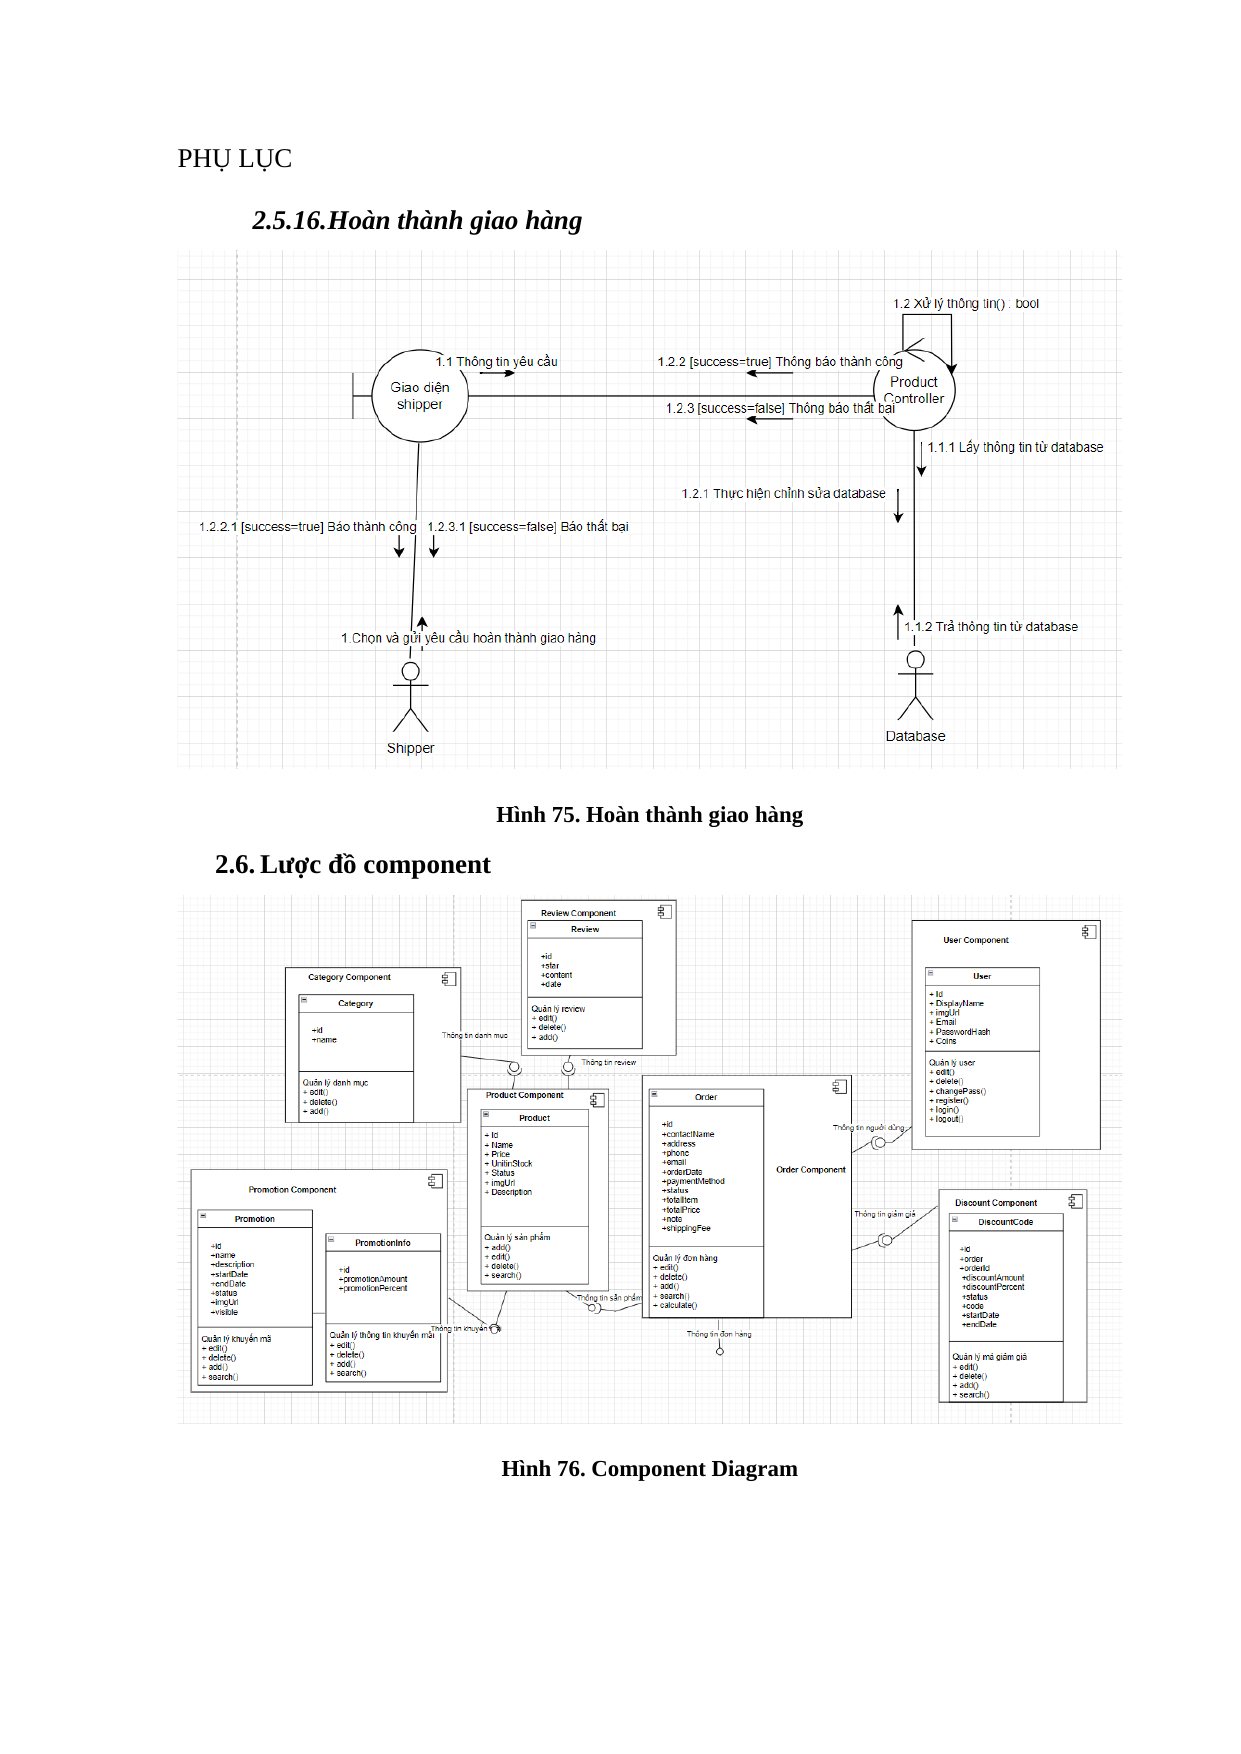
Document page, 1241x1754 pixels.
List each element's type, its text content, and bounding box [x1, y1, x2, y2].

picture [177, 895, 1123, 1424]
subtitle Lược đồ component [215, 848, 1122, 879]
subtitle Hoàn thành giao hàng [252, 204, 1122, 235]
text Hình 75. Hoàn thành giao hàng [177, 801, 1122, 828]
picture [177, 250, 1123, 769]
text Hình 76. Component Diagram [177, 1456, 1122, 1482]
